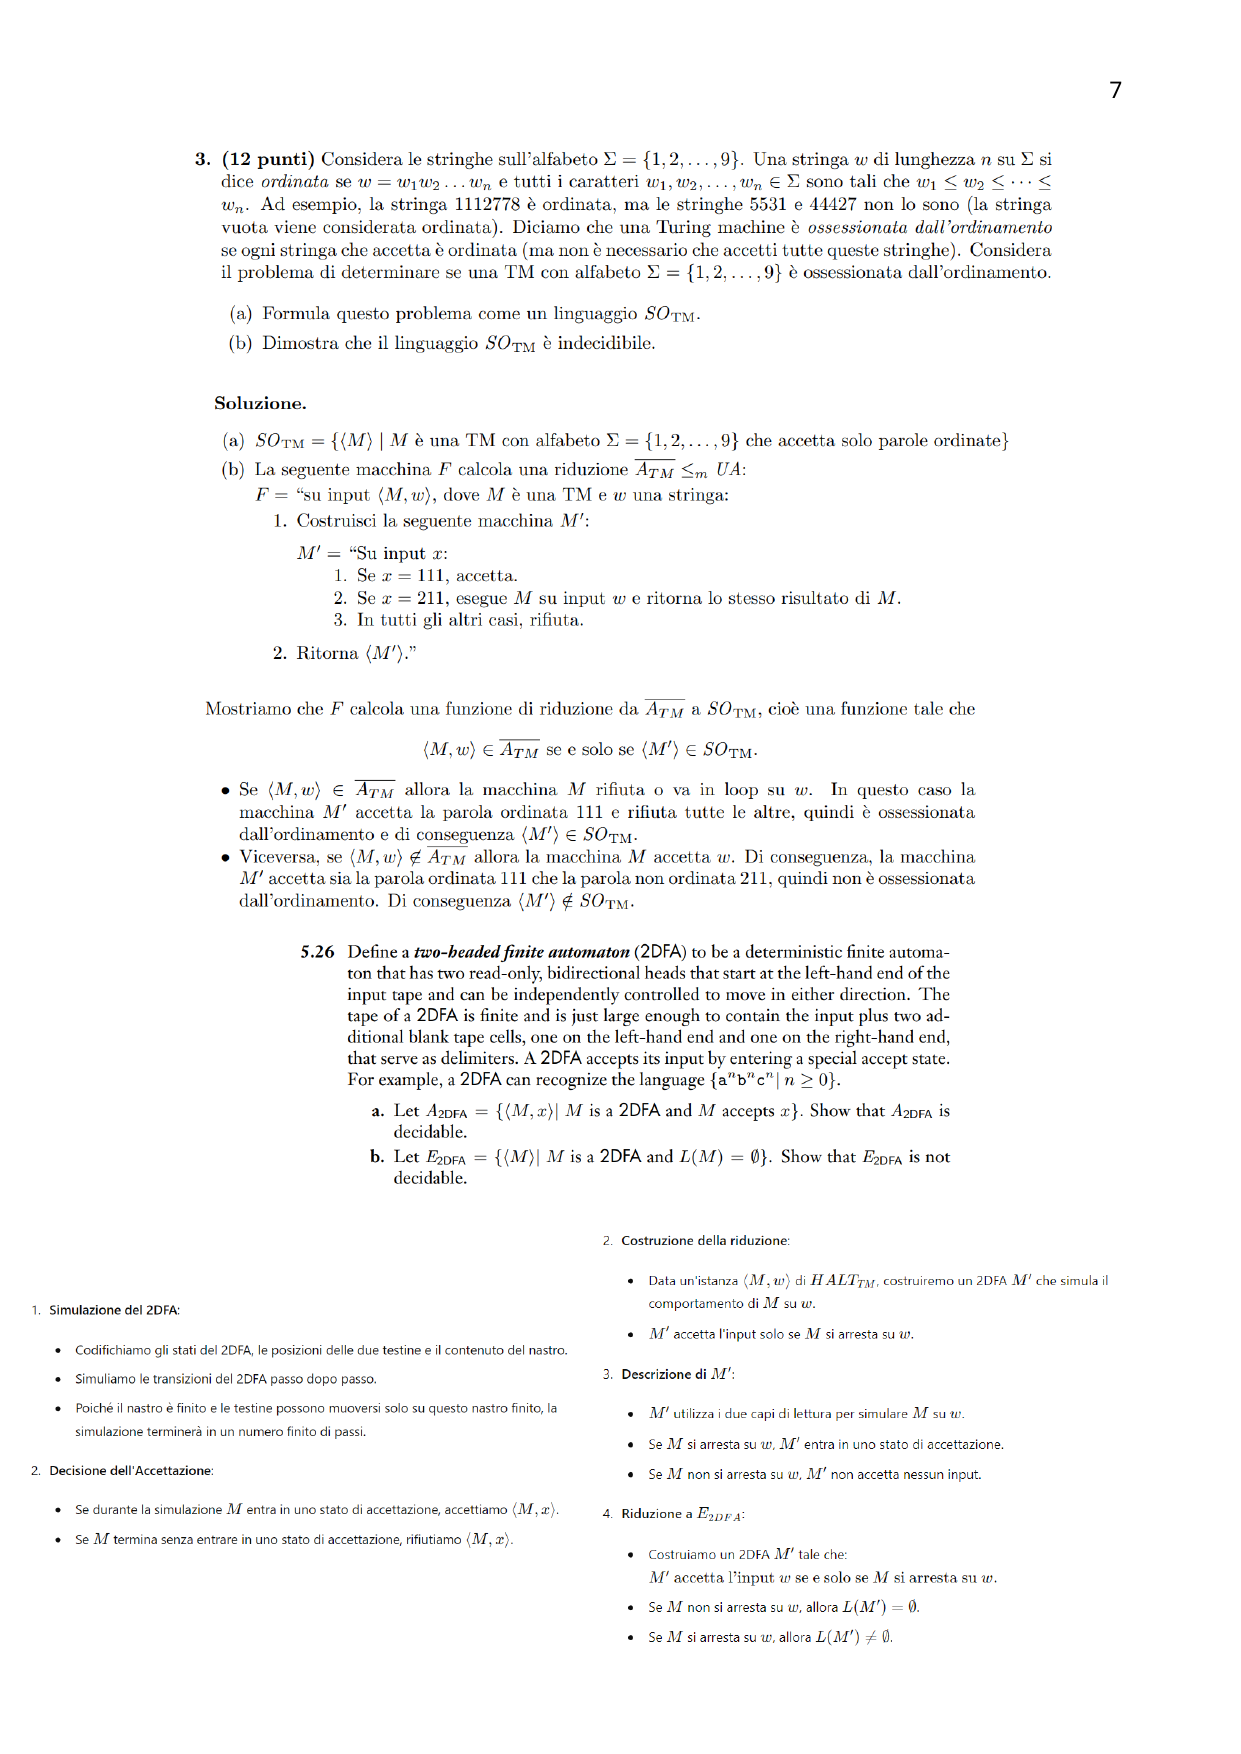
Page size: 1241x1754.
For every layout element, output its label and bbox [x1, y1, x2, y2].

picture [201, 694, 993, 919]
picture [201, 388, 1013, 680]
picture [295, 937, 969, 1212]
picture [21, 1289, 574, 1561]
picture [592, 1228, 1153, 1653]
picture [182, 147, 1063, 361]
